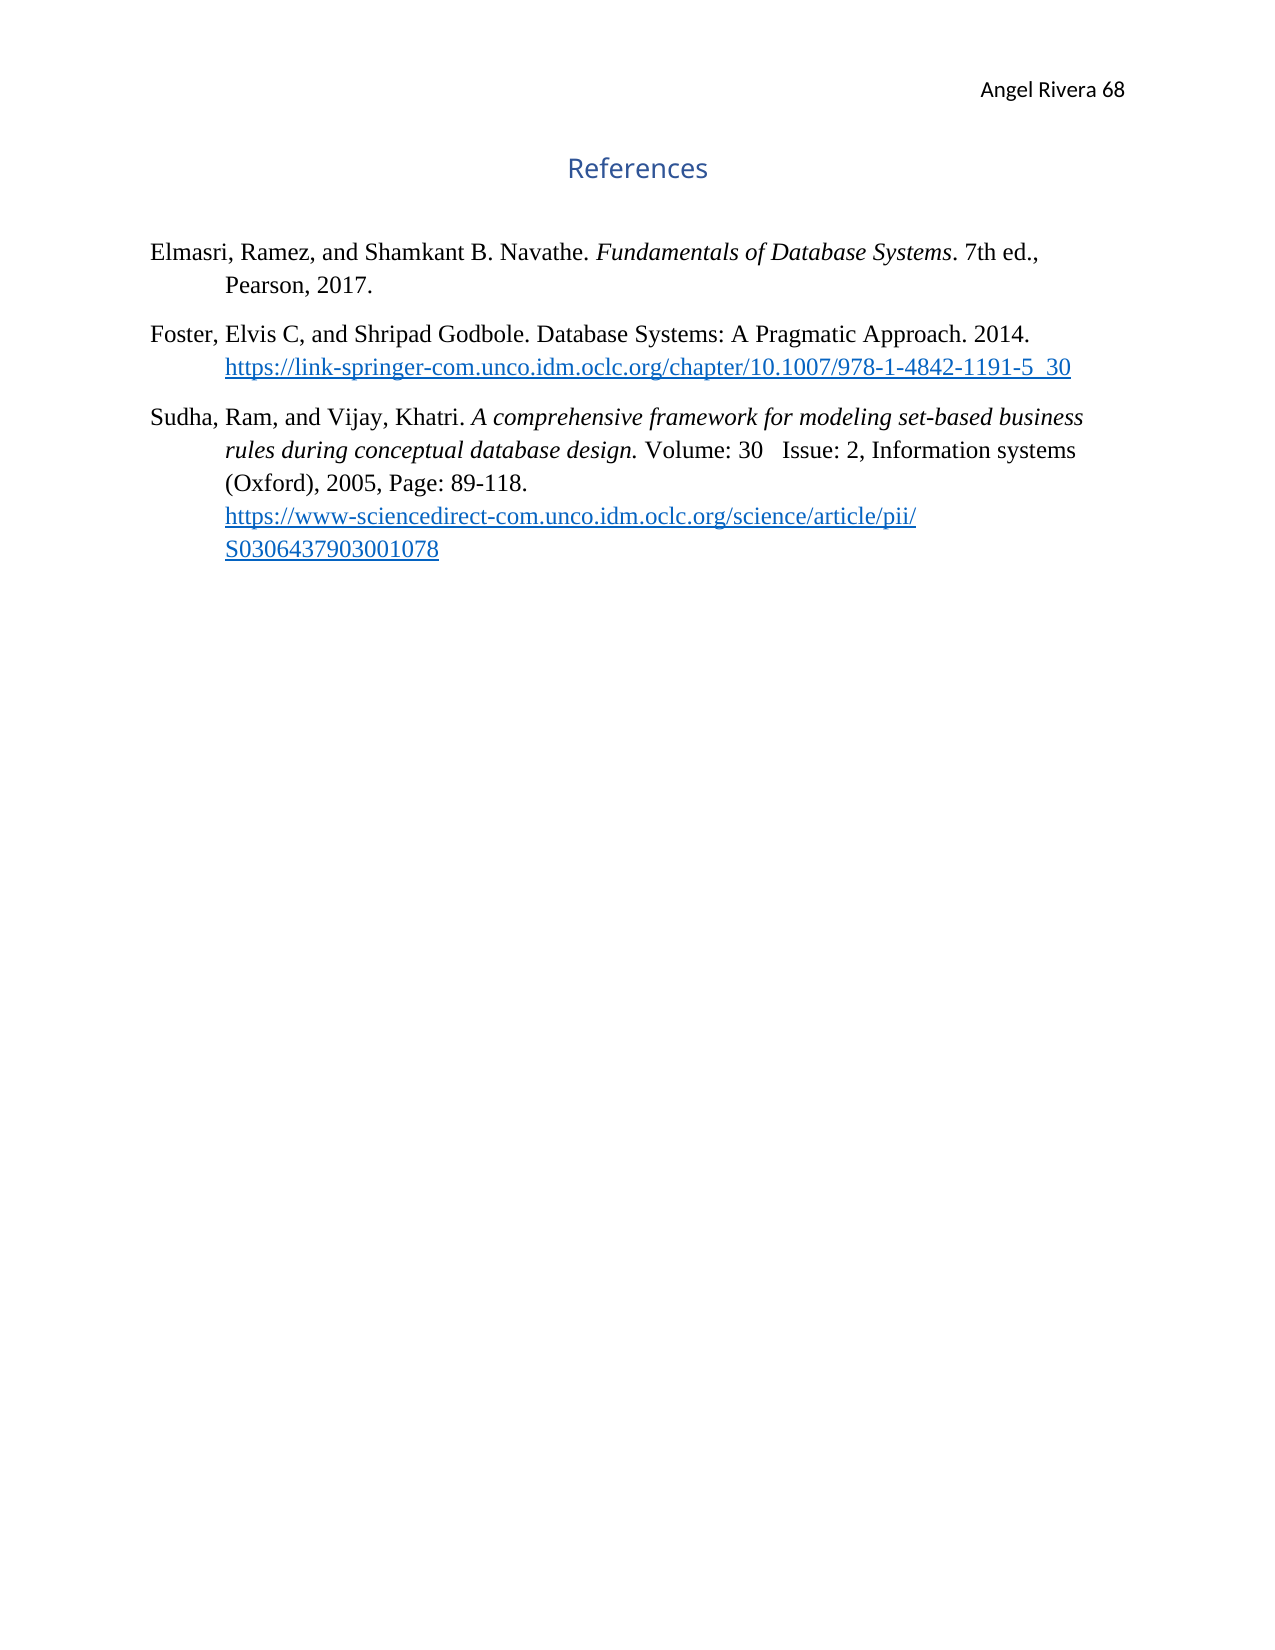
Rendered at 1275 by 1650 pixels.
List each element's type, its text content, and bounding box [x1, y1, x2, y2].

text Foster, Elvis C, and Shripad Godbole. Database Systems: A Pragmatic Approach. 2014. https://link-springer-com.unco.idm.oclc.org/chapter/10.1007/978-1-4842-1191-5_30 [150, 319, 1125, 381]
text Elmasri, Ramez, and Shamkant B. Navathe. Fundamentals of Database Systems. 7th ed., Pearson, 2017. [150, 237, 1125, 298]
subtitle References [150, 150, 1125, 187]
text Sudha, Ram, and Vijay, Khatri. A comprehensive framework for modeling set-based business rules during conceptual database design. Volume: 30 Issue: 2, Information systems (Oxford), 2005, Page: 89-118. https://www-sciencedirect-com.unco.idm.oclc.org/science/article/pii/S0306437903001078 [150, 402, 1125, 563]
